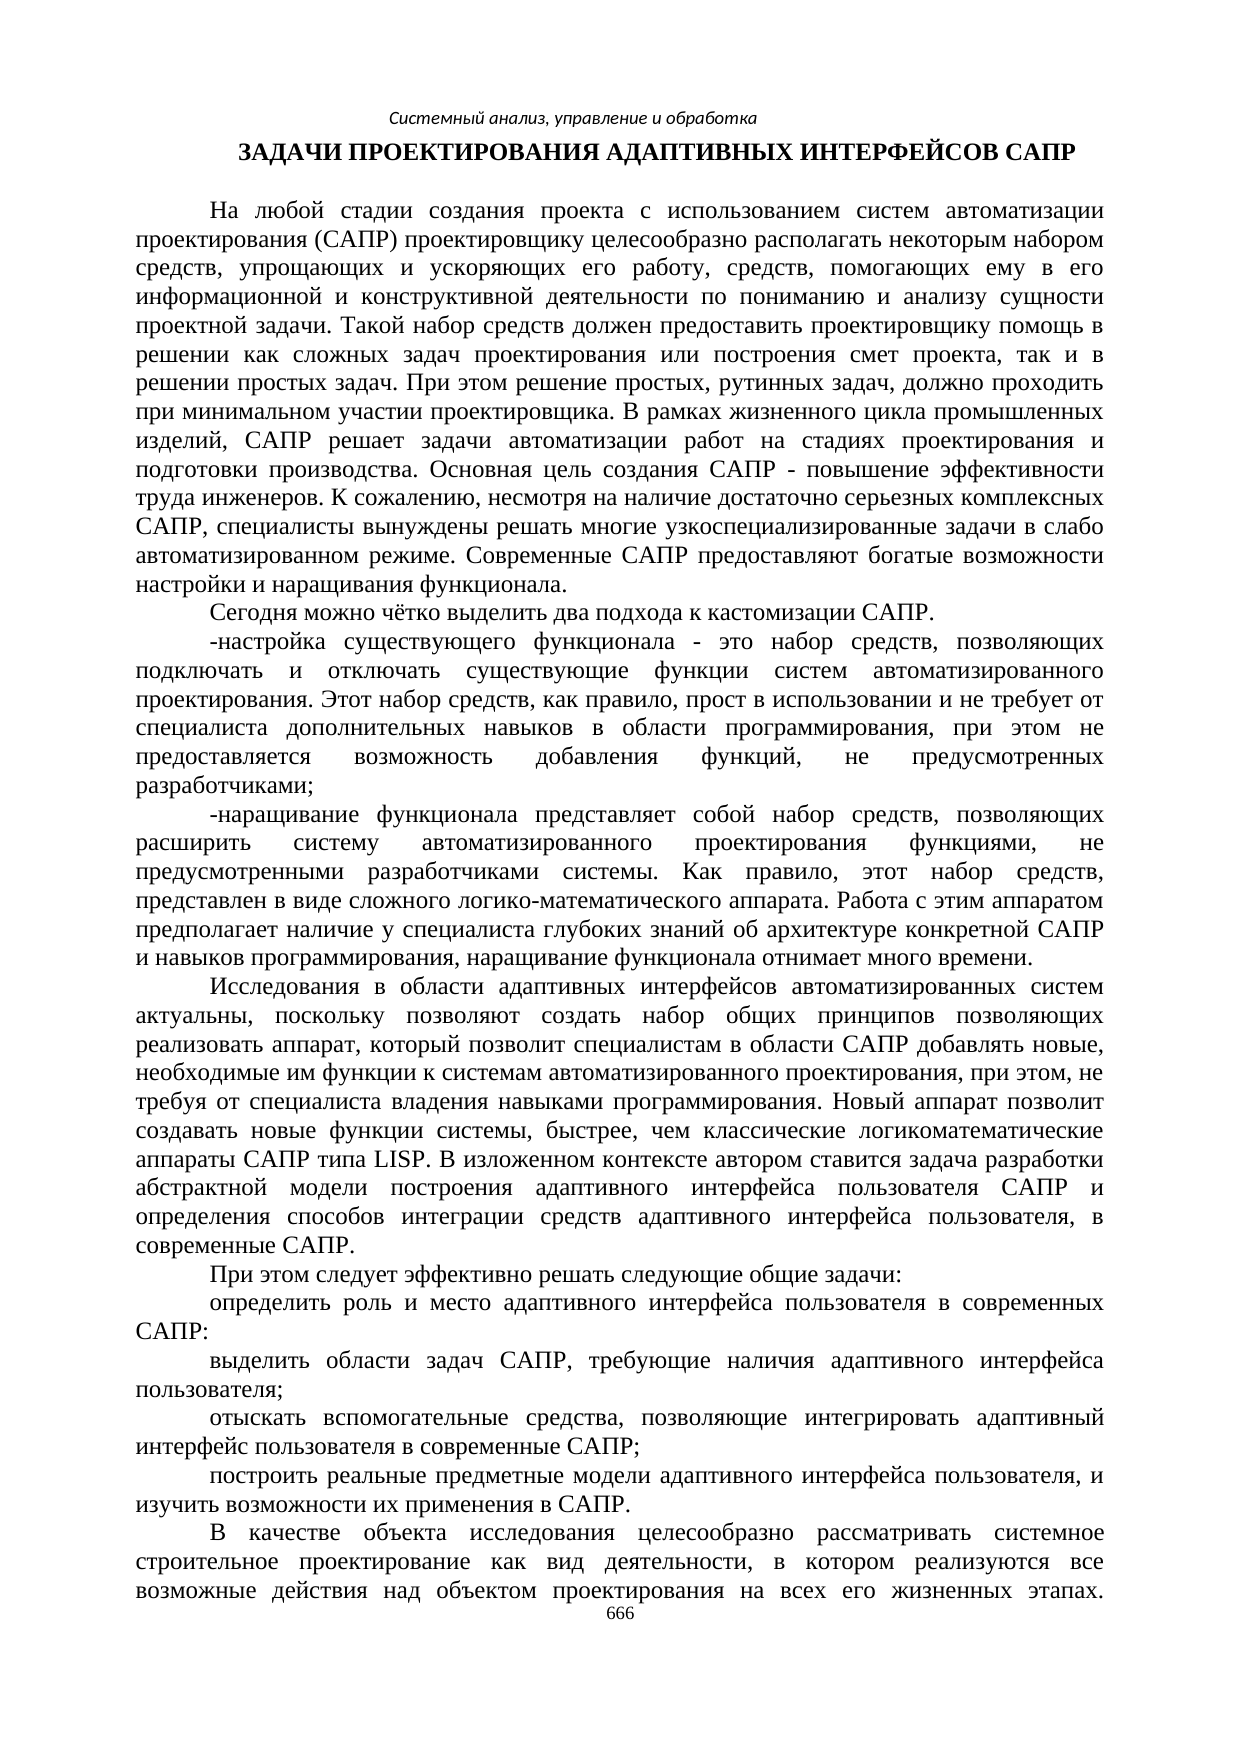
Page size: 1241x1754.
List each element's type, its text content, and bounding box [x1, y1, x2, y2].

text Сегодня можно чётко выделить два подхода к кастомизации САПР. [135, 597, 1105, 626]
text отыскать вспомогательные средства, позволяющие интегрировать адаптивный интерфейс пользователя в современные САПР; [135, 1402, 1105, 1460]
text ЗАДАЧИ ПРОЕКТИРОВАНИЯ АДАПТИВНЫХ ИНТЕРФЕЙСОВ САПР [135, 137, 1105, 166]
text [135, 1517, 1105, 1604]
text При этом следует эффективно решать следующие общие задачи: [135, 1259, 1105, 1287]
text Исследования в области адаптивных интерфейсов автоматизированных систем актуальны, поскольку позволяют создать набор общих принципов позволяющих реализовать аппарат, который позволит специалистам в области САПР добавлять новые, необходимые им функции к системам автоматизированного проектирования, при этом, не требуя от специалиста владения навыками программирования. Новый аппарат позволит создавать новые функции системы, быстрее, чем классические логикоматематические аппараты САПР типа LISP. В изложенном контексте автором ставится задача разработки абстрактной модели построения адаптивного интерфейса пользователя САПР и определения способов интеграции средств адаптивного интерфейса пользователя, в современные САПР. [135, 971, 1105, 1259]
text На любой стадии создания проекта с использованием систем автоматизации проектирования (САПР) проектировщику целесообразно располагать некоторым набором средств, упрощающих и ускоряющих его работу, средств, помогающих ему в его информационной и конструктивной деятельности по пониманию и анализу сущности проектной задачи. Такой набор средств должен предоставить проектировщику помощь в решении как сложных задач проектирования или построения смет проекта, так и в решении простых задач. При этом решение простых, рутинных задач, должно проходить при минимальном участии проектировщика. В рамках жизненного цикла промышленных изделий, САПР решает задачи автоматизации работ на стадиях проектирования и подготовки производства. Основная цель создания САПР - повышение эффективности труда инженеров. К сожалению, несмотря на наличие достаточно серьезных комплексных САПР, специалисты вынуждены решать многие узкоспециализированные задачи в слабо автоматизированном режиме. Современные САПР предоставляют богатые возможности настройки и наращивания функционала. [135, 195, 1105, 597]
text построить реальные предметные модели адаптивного интерфейса пользователя, и изучить возможности их применения в САПР. [135, 1460, 1105, 1517]
text выделить области задач САПР, требующие наличия адаптивного интерфейса пользователя; [135, 1345, 1105, 1402]
text определить роль и место адаптивного интерфейса пользователя в современных САПР: [135, 1287, 1105, 1345]
text -наращивание функционала представляет собой набор средств, позволяющих расширить систему автоматизированного проектирования функциями, не предусмотренными разработчиками системы. Как правило, этот набор средств, представлен в виде сложного логико-математического аппарата. Работа с этим аппаратом предполагает наличие у специалиста глубоких знаний об архитектуре конкретной САПР и навыков программирования, наращивание функционала отнимает много времени. [135, 799, 1105, 971]
text -настройка существующего функционала - это набор средств, позволяющих подключать и отключать существующие функции систем автоматизированного проектирования. Этот набор средств, как правило, прост в использовании и не требует от специалиста дополнительных навыков в области программирования, при этом не предоставляется возможность добавления функций, не предусмотренных разработчиками; [135, 626, 1105, 799]
